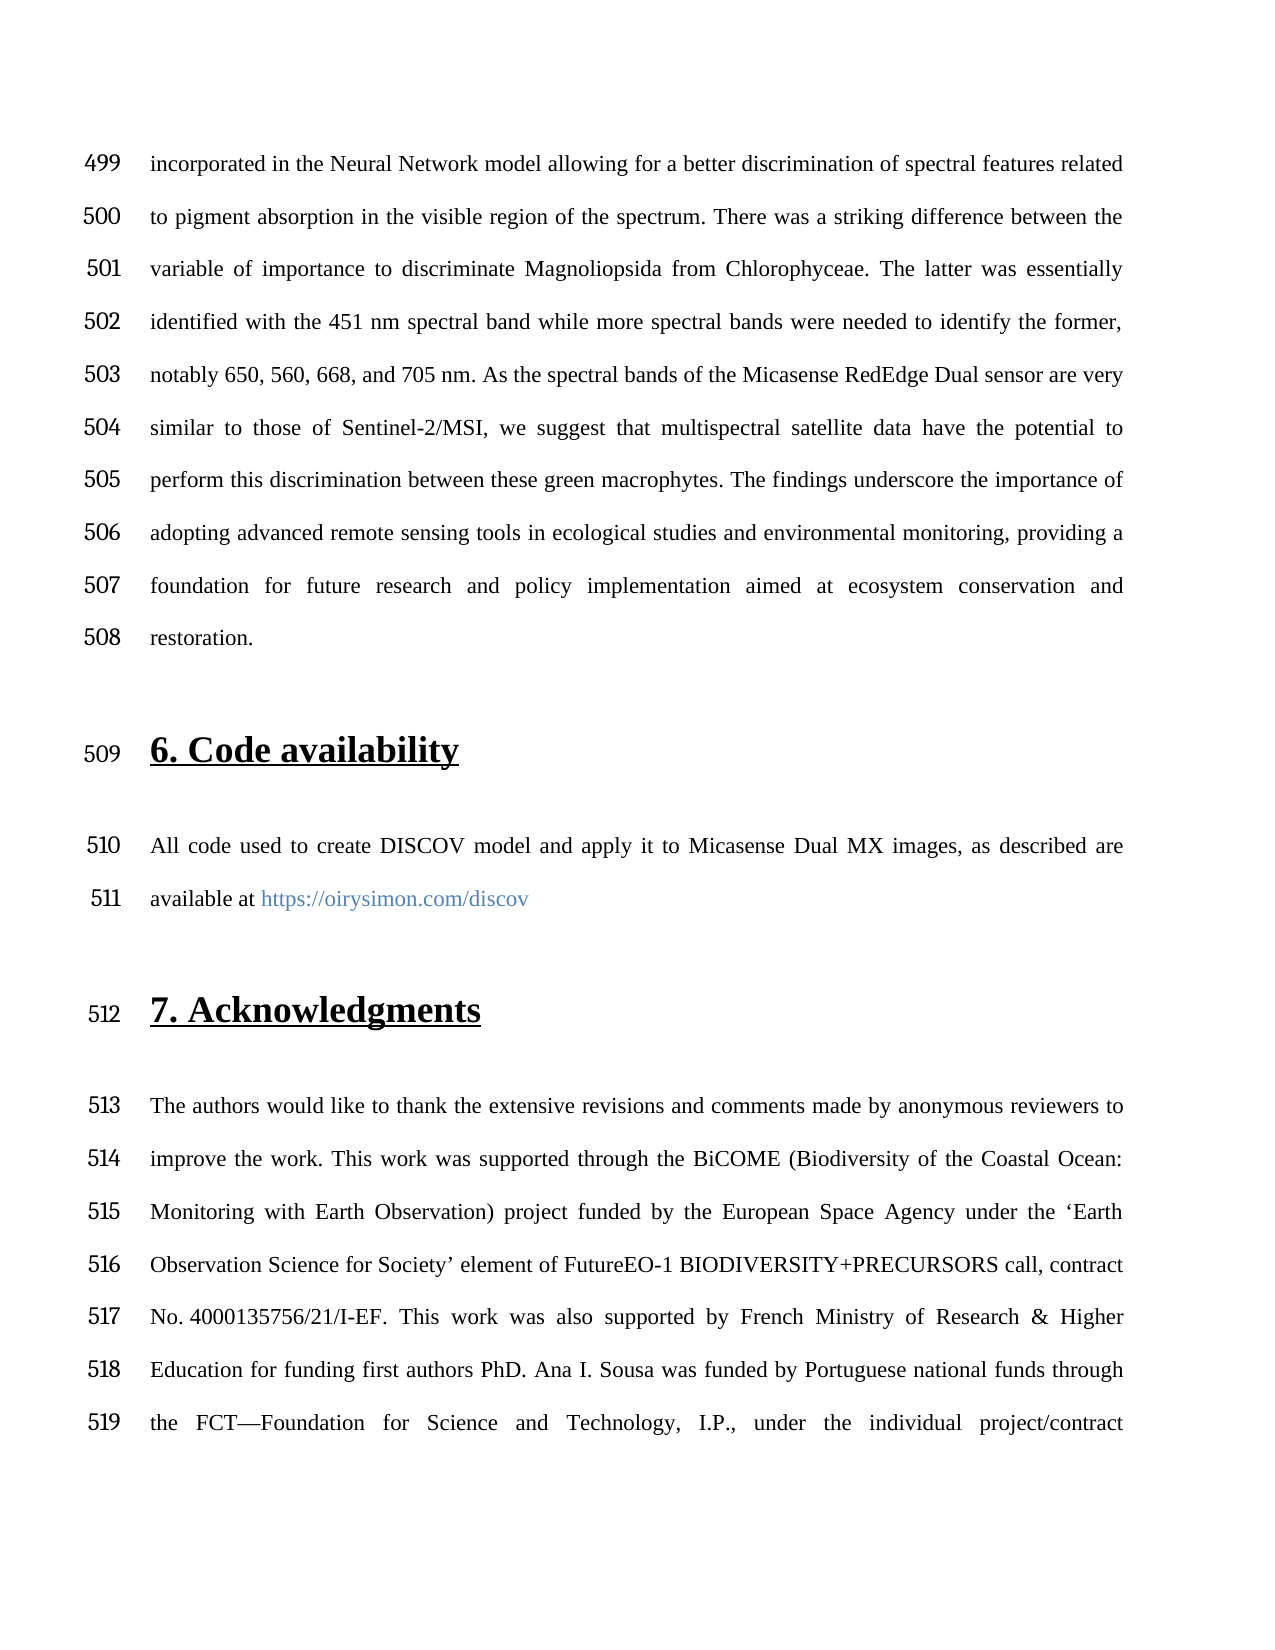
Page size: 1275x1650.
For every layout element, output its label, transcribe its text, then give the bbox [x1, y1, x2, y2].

subtitle 6. Code availability [150, 727, 1125, 770]
subtitle 7. Acknowledgments [150, 987, 1125, 1031]
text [150, 150, 1125, 651]
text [150, 1092, 1125, 1435]
text All code used to create DISCOV model and apply it to Micasense Dual MX images, as described are available at https://oirysimon.com/discov [150, 832, 1125, 911]
